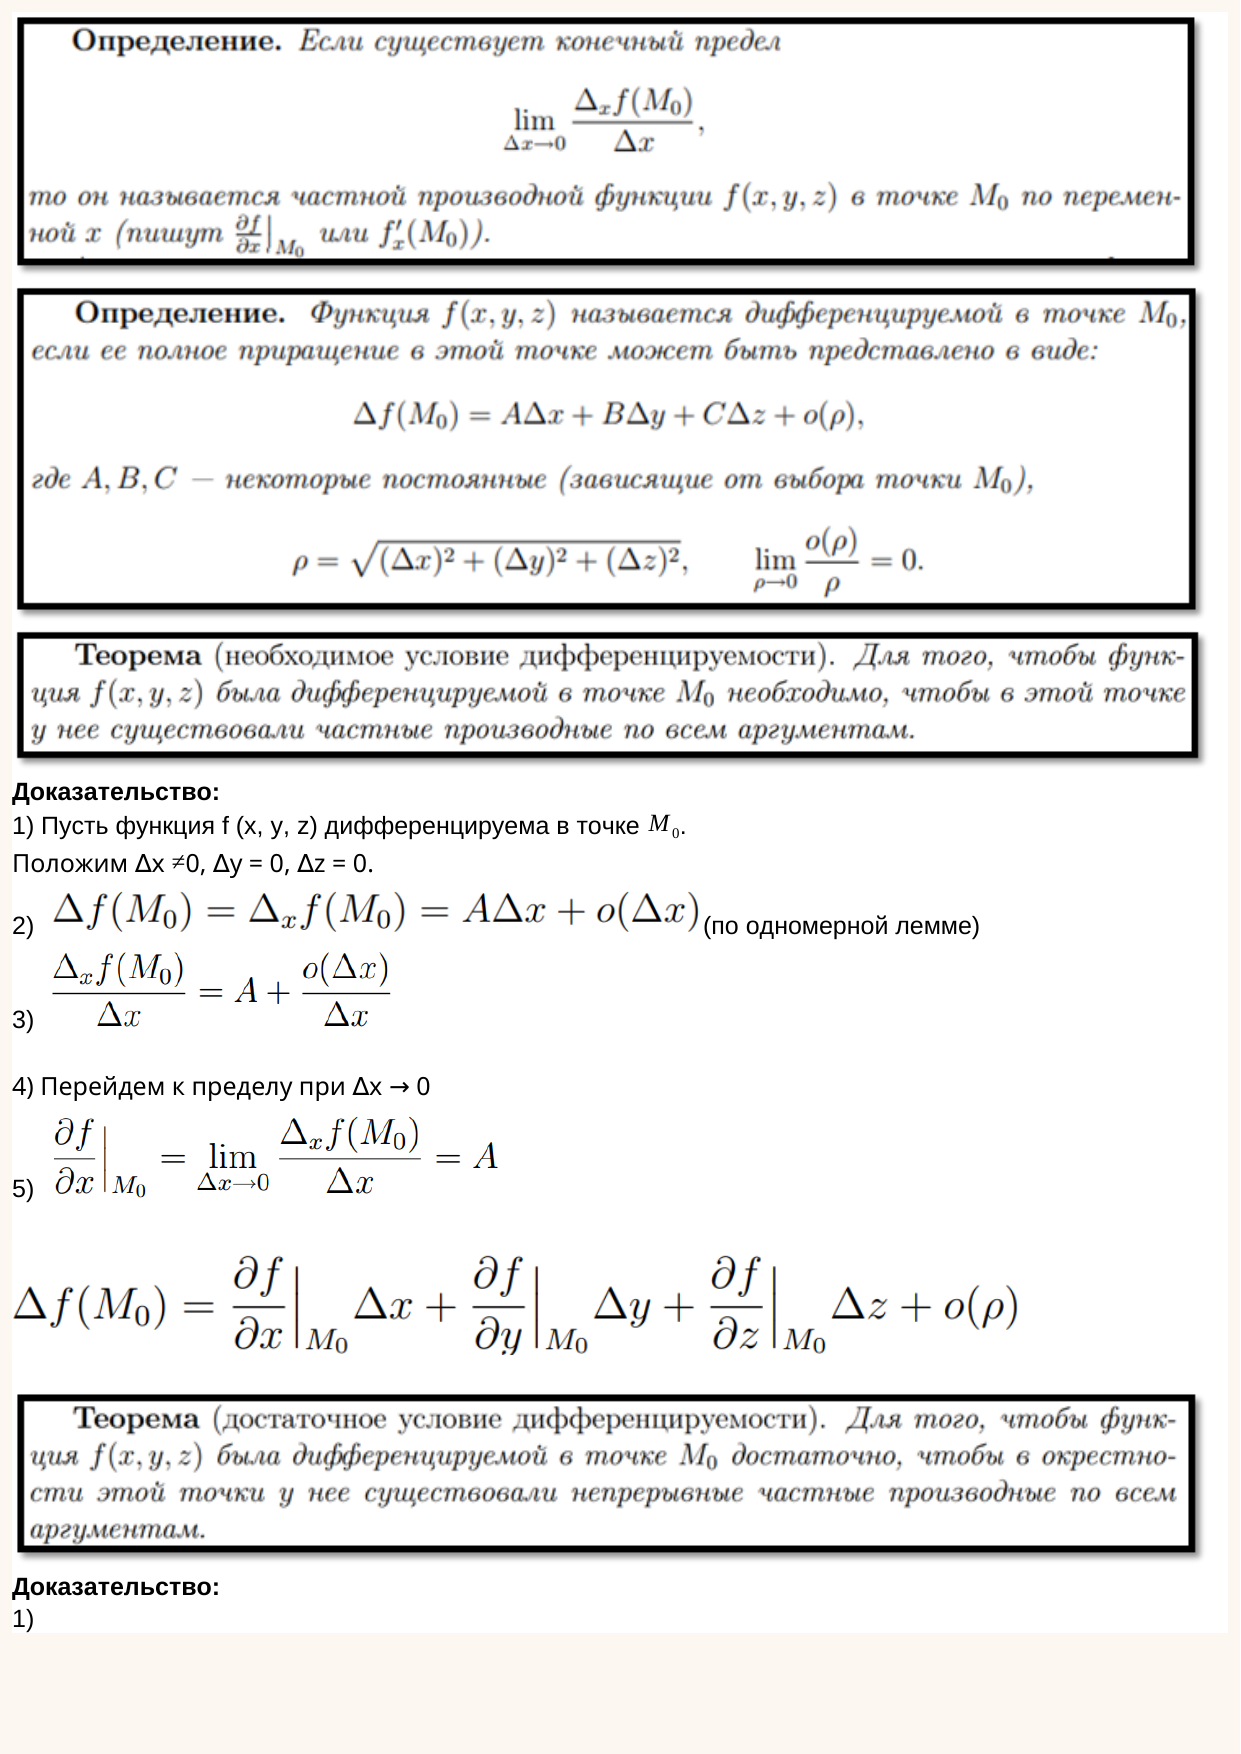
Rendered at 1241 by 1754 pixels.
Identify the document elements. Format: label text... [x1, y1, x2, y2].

text Положим ∆x 0, ∆y = 0, ∆z = 0. [12, 846, 1228, 880]
picture [11, 1389, 1209, 1568]
text Доказательство: [12, 1571, 1228, 1600]
picture [11, 11, 1208, 279]
text Доказательство: [12, 777, 1228, 806]
picture [11, 627, 1213, 773]
picture [47, 1107, 499, 1198]
picture [11, 282, 1209, 623]
text 1) [12, 1604, 1228, 1633]
text 4) Перейдем к пределу при ∆x → 0 [12, 1068, 1228, 1103]
picture [11, 1240, 1018, 1355]
text 1) Пусть функция f (x, y, z) дифференцируема в точке . [12, 810, 1228, 841]
picture [47, 944, 394, 1029]
picture [47, 885, 703, 935]
